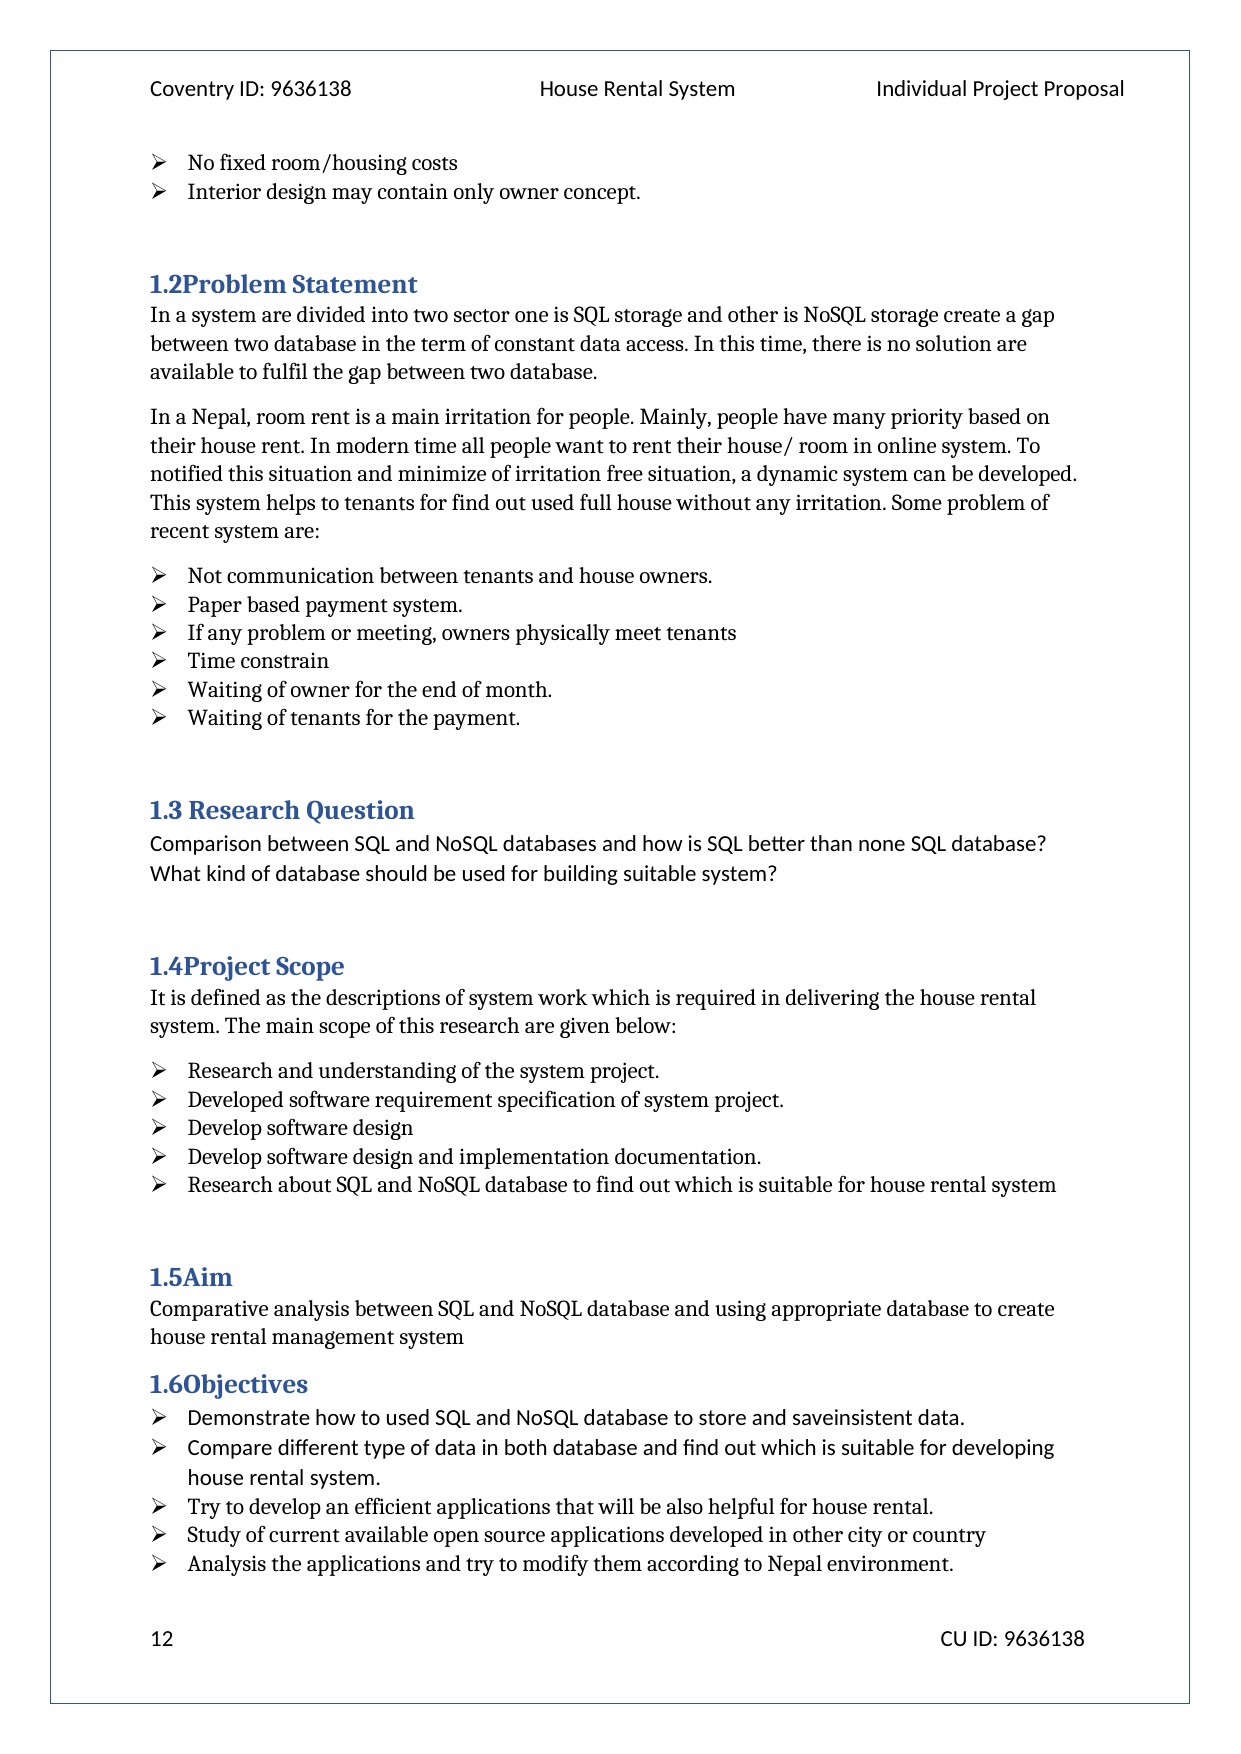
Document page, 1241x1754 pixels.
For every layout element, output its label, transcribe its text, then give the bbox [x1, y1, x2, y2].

subtitle 1.6Objectives [150, 1369, 1090, 1400]
list Develop software design [150, 1115, 1090, 1141]
list Comparison between SQL and NoSQL databases and how is SQL better than none SQL database? What kind of database should be used for building suitable system? [150, 829, 1090, 887]
text In a Nepal, room rent is a main irritation for people. Mainly, people have many priority based on their house rent. In modern time all people want to rent their house/ room in online system. To notified this situation and minimize of irritation free situation, a dynamic system can be developed. This system helps to tenants for find out used full house without any irritation. Some problem of recent system are: [150, 404, 1090, 544]
list Compare different type of data in both database and find out which is suitable for developing house rental system. [150, 1433, 1090, 1491]
list Develop software design and implementation documentation. [150, 1143, 1090, 1170]
list Not communication between tenants and house owners. [150, 563, 1090, 589]
list Study of current available open source applications developed in other city or country [150, 1522, 1090, 1548]
list Developed software requirement specification of system project. [150, 1087, 1090, 1113]
list Research and understanding of the system project. [150, 1058, 1090, 1084]
list No fixed room/housing costs [150, 150, 1090, 176]
subtitle 1.3 Research Question [150, 795, 1090, 827]
list Interior design may contain only owner concept. [150, 178, 1090, 205]
text Comparative analysis between SQL and NoSQL database and using appropriate database to create house rental management system [150, 1296, 1090, 1351]
list Time constrain [150, 648, 1090, 675]
list Paper based payment system. [150, 591, 1090, 618]
list Try to develop an efficient applications that will be also helpful for house rental. [150, 1493, 1090, 1520]
list Analysis the applications and try to modify them according to Nepal environment. [150, 1550, 1090, 1577]
list If any problem or meeting, owners physically meet tenants [150, 620, 1090, 646]
list Demonstrate how to used SQL and NoSQL database to store and saveinsistent data. [150, 1403, 1090, 1431]
list Research about SQL and NoSQL database to find out which is suitable for house rental system [150, 1172, 1090, 1198]
subtitle 1.2Problem Statement [150, 269, 1090, 300]
list Waiting of tenants for the payment. [150, 705, 1090, 732]
subtitle 1.5Aim [150, 1262, 1090, 1293]
text It is defined as the descriptions of system work which is required in delivering the house rental system. The main scope of this research are given below: [150, 985, 1090, 1039]
list Waiting of owner for the end of month. [150, 677, 1090, 703]
subtitle 1.4Project Scope [150, 951, 1090, 982]
text In a system are divided into two sector one is SQL storage and other is NoSQL storage create a gap between two database in the term of constant data access. In this time, there is no solution are available to fulfil the gap between two database. [150, 302, 1090, 385]
